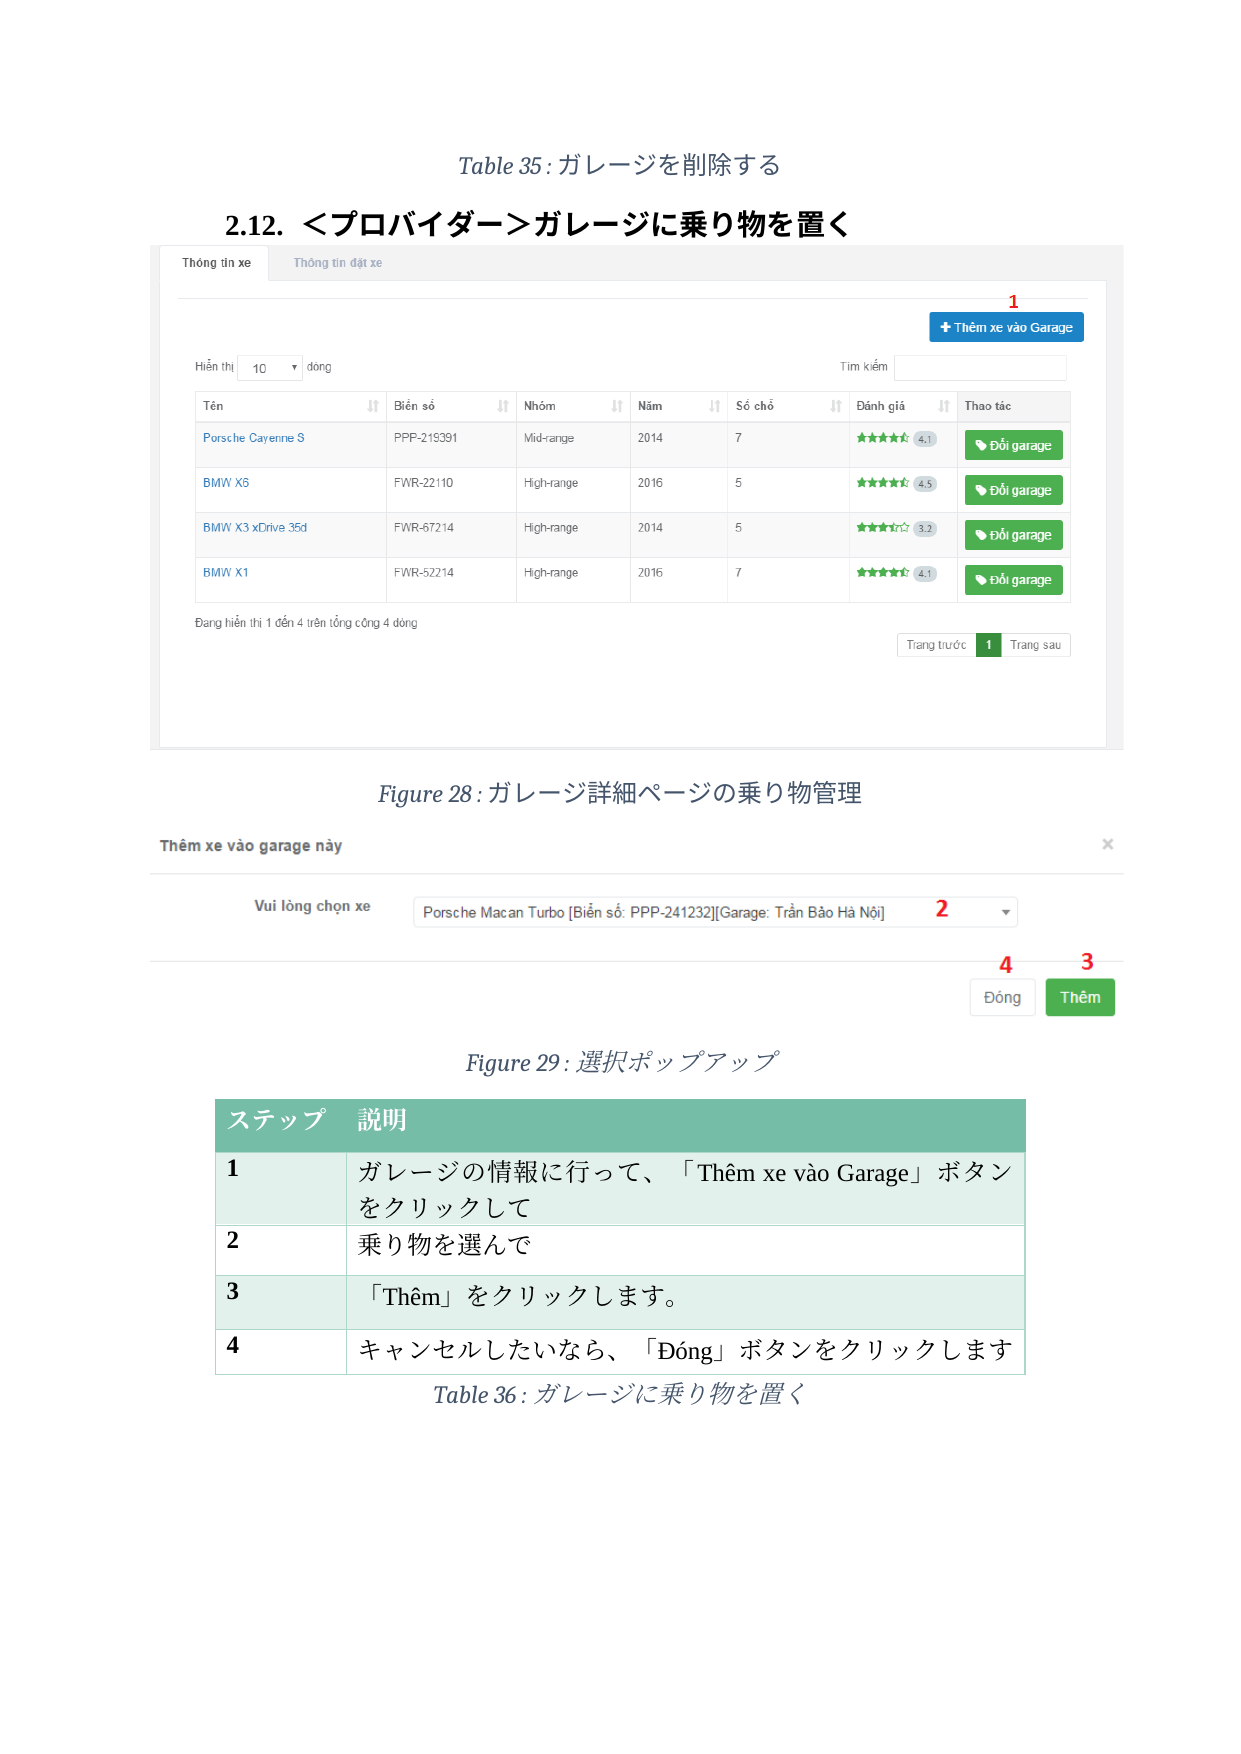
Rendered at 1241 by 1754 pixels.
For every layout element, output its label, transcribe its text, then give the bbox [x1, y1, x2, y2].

picture [150, 829, 1124, 1024]
table_cell 「Thêm」をクリックします。 [347, 1276, 1024, 1329]
table_cell 乗り物を選んで [347, 1226, 1024, 1275]
table_cell 4 [216, 1330, 346, 1373]
text Table 36 : ガレージに乗り物を置く [150, 1374, 1090, 1411]
table_cell 2 [216, 1226, 346, 1275]
picture [150, 245, 1124, 760]
text Figure 28 : ガレージ詳細ページの乗り物管理 [150, 778, 1090, 809]
table_cell キャンセルしたいなら、「Đóng」ボタンをクリックします [347, 1330, 1024, 1373]
subtitle ＜プロバイダー＞ガレージに乗り物を置く [225, 201, 1090, 244]
table_header 説明 [347, 1100, 1024, 1152]
text Figure 29 : 選択ポップアップ [150, 1042, 1090, 1078]
table_cell 3 [216, 1276, 346, 1329]
table_cell 1 [216, 1153, 346, 1224]
table_cell ガレージの情報に行って、「Thêm xe vào Garage」ボタンをクリックして [347, 1153, 1024, 1224]
text Table 35 : ガレージを削除する [150, 150, 1090, 181]
table_header ステップ [216, 1100, 346, 1152]
